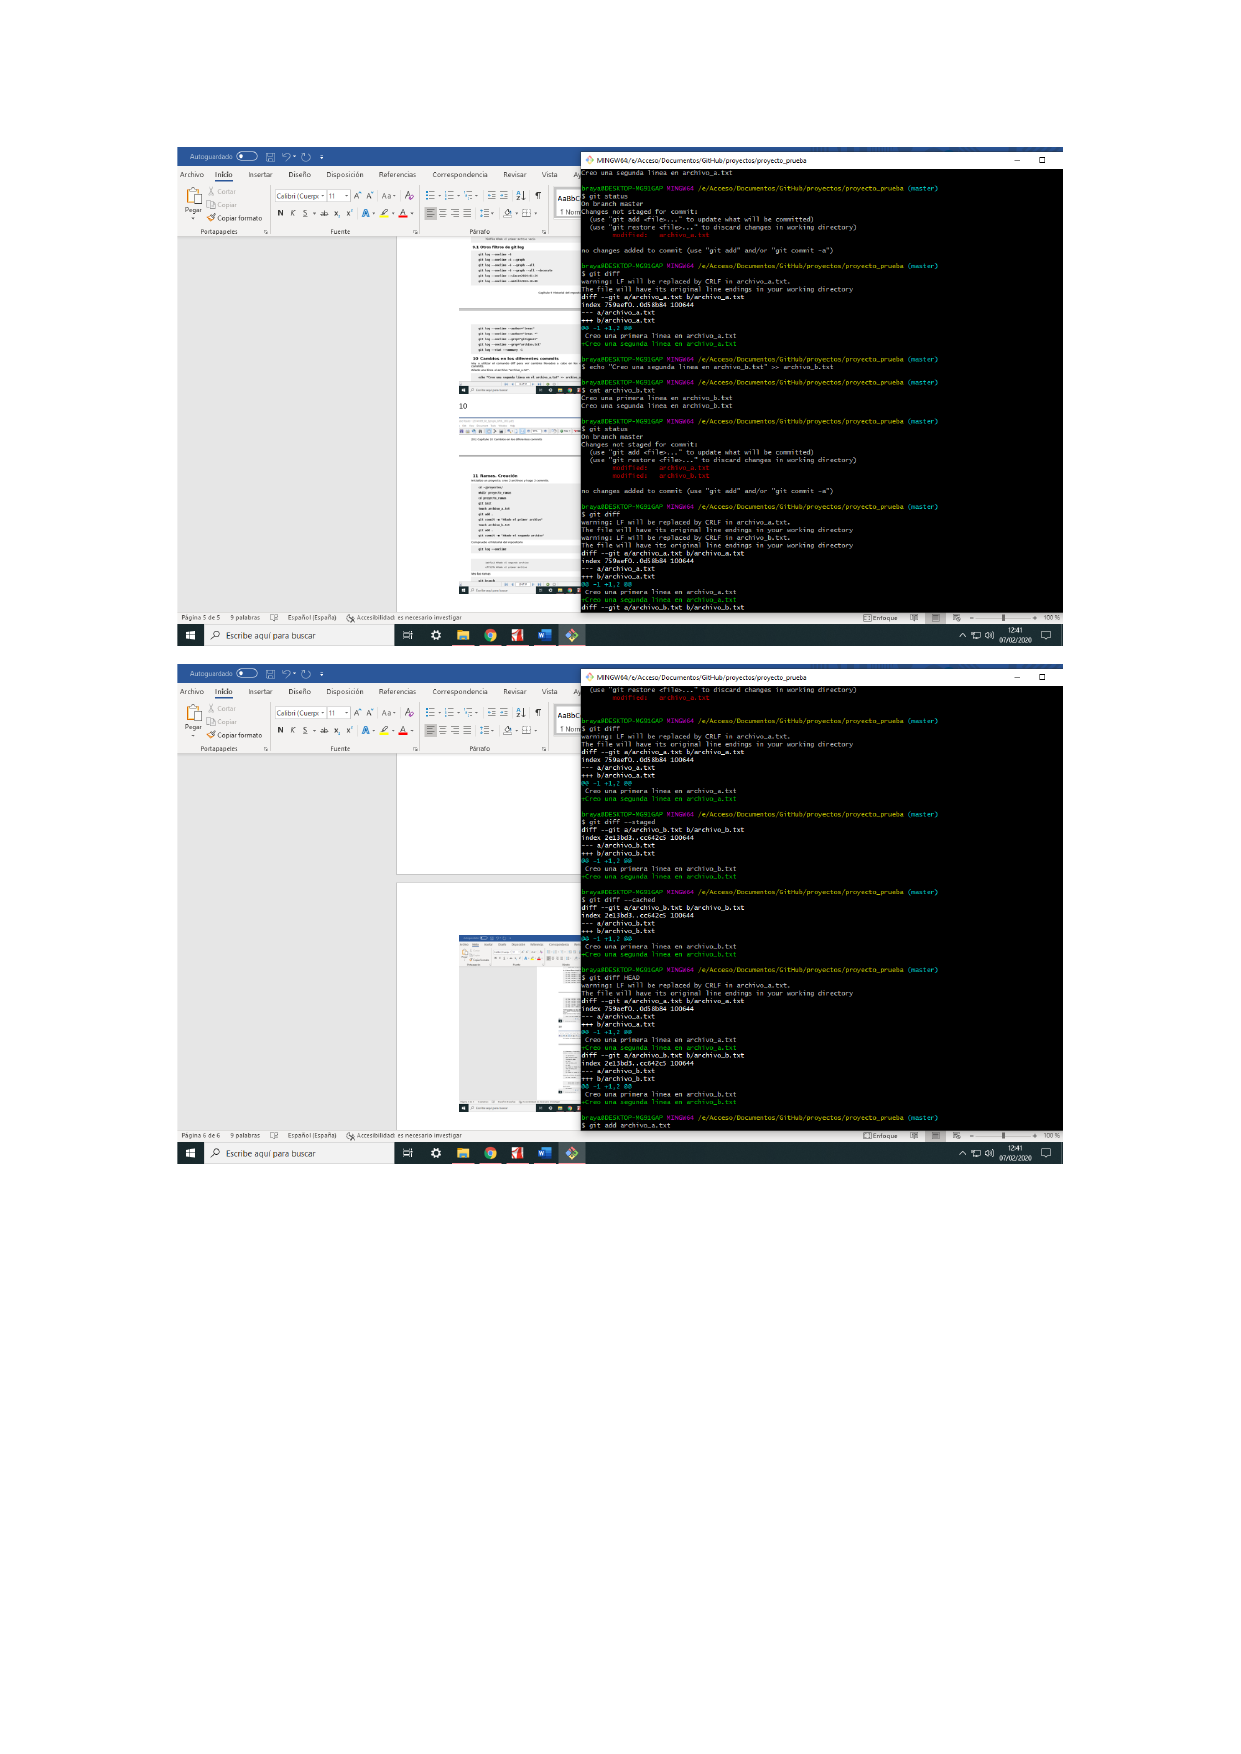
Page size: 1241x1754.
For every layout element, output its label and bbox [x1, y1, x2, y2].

picture [177, 147, 1063, 646]
picture [177, 664, 1063, 1164]
